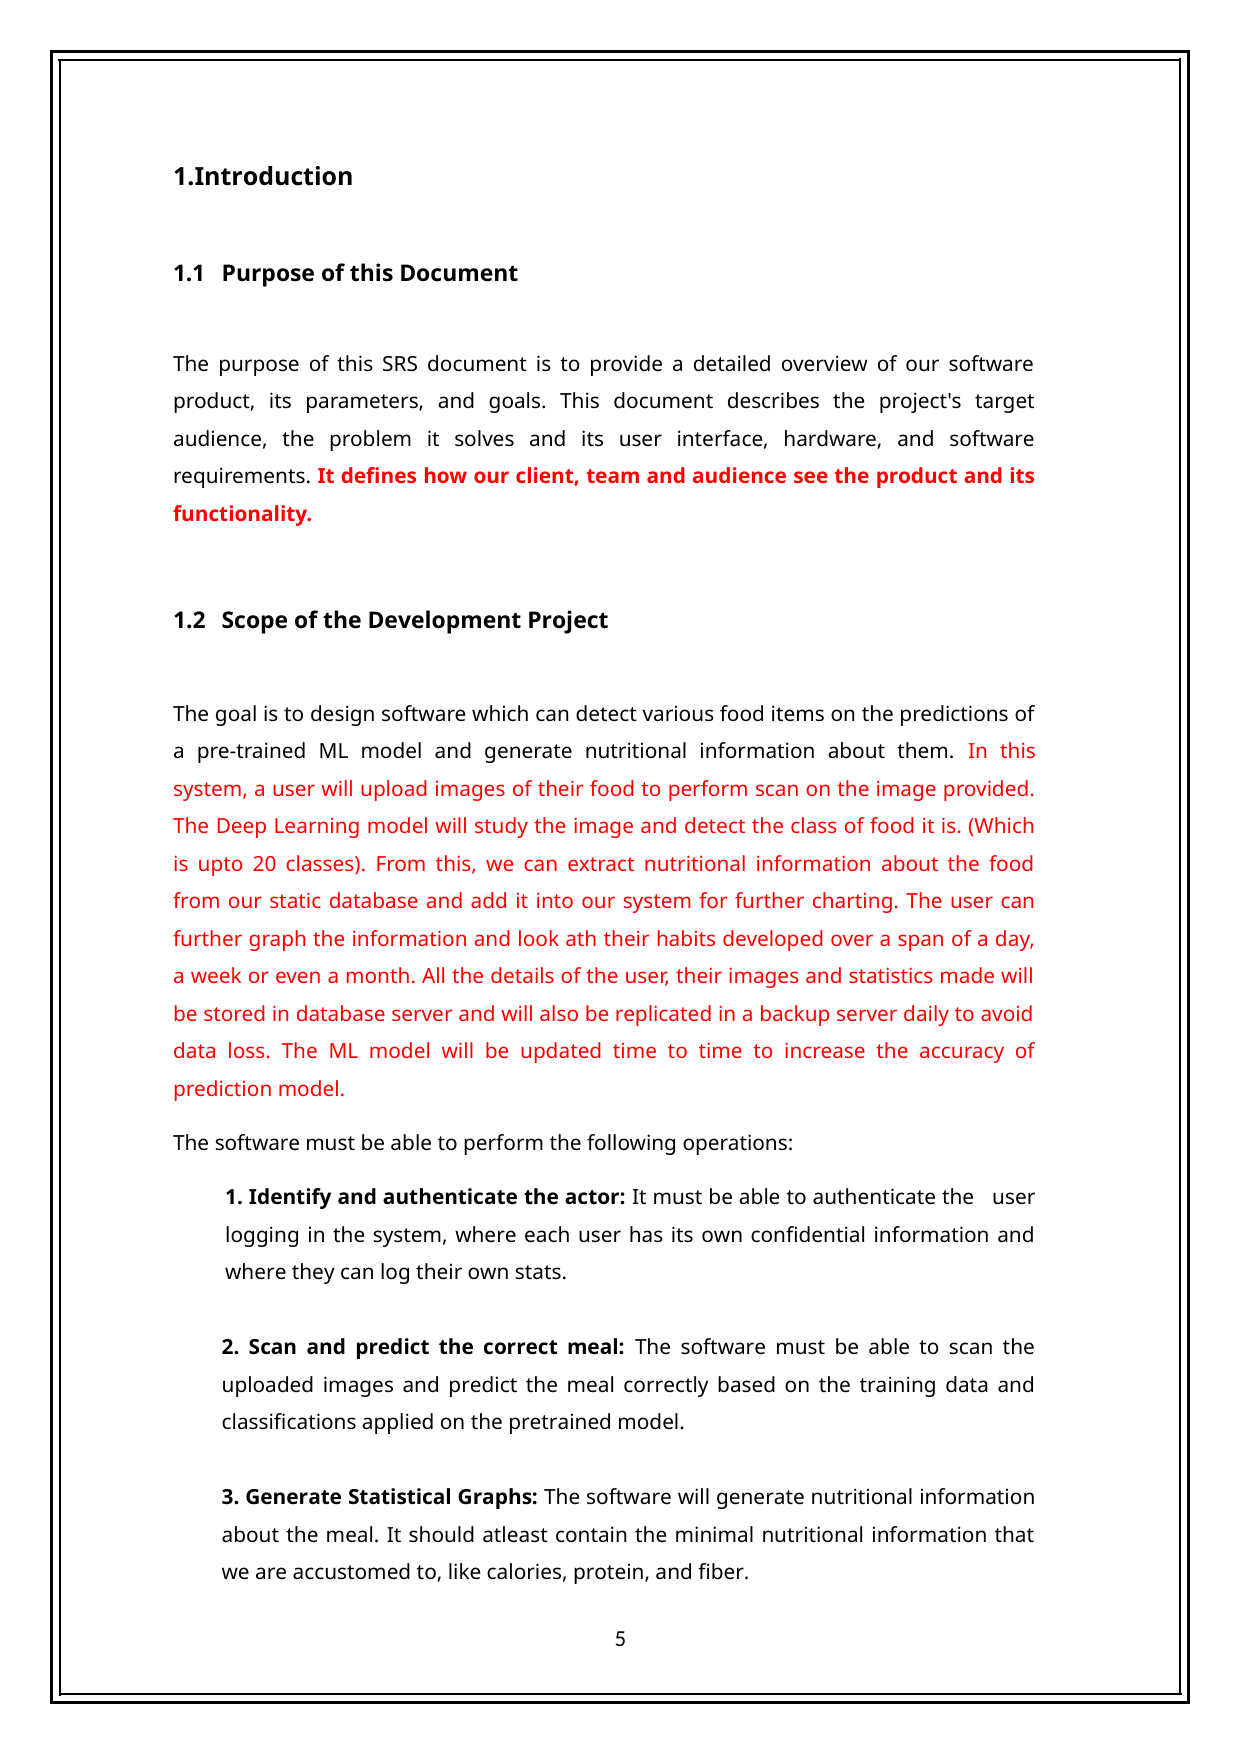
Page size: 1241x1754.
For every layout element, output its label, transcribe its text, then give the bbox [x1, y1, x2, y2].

text The purpose of this SRS document is to provide a detailed overview of our software product, its parameters, and goals. This document describes the project's target audience, the problem it solves and its user interface, hardware, and software requirements. It defines how our client, team and audience see the product and its functionality. [173, 340, 1036, 527]
list 1. Identify and authenticate the actor: It must be able to authenticate the user logging in the system, where each user has its own confidential information and where they can log their own stats. [225, 1173, 1036, 1286]
list Scope of the Development Project [173, 598, 1036, 636]
list 2. Scan and predict the correct meal: The software must be able to scan the uploaded images and predict the meal correctly based on the training data and classifications applied on the pretrained model. [221, 1323, 1036, 1436]
subtitle 1.Introduction [173, 158, 1090, 192]
subtitle Purpose of this Document [173, 257, 1090, 289]
list 3. Generate Statistical Graphs: The software will generate nutritional information about the meal. It should atleast contain the minimal nutritional information that we are accustomed to, like calories, protein, and fiber. [221, 1473, 1036, 1586]
text The software must be able to perform the following operations: [173, 1119, 1036, 1157]
text The goal is to design software which can detect various food items on the predictions of a pre-trained ML model and generate nutritional information about them. In this system, a user will upload images of their food to perform scan on the image provided. The Deep Learning model will study the image and detect the class of food it is. (Which is upto 20 classes). From this, we can extract nutritional information about the food from our static database and add it into our system for further charting. The user can further graph the information and look ath their habits developed over a span of a day, a week or even a month. All the details of the user, their images and statistics made will be stored in database server and will also be replicated in a backup server daily to avoid data loss. The ML model will be updated time to time to increase the accuracy of prediction model. [173, 690, 1036, 1102]
